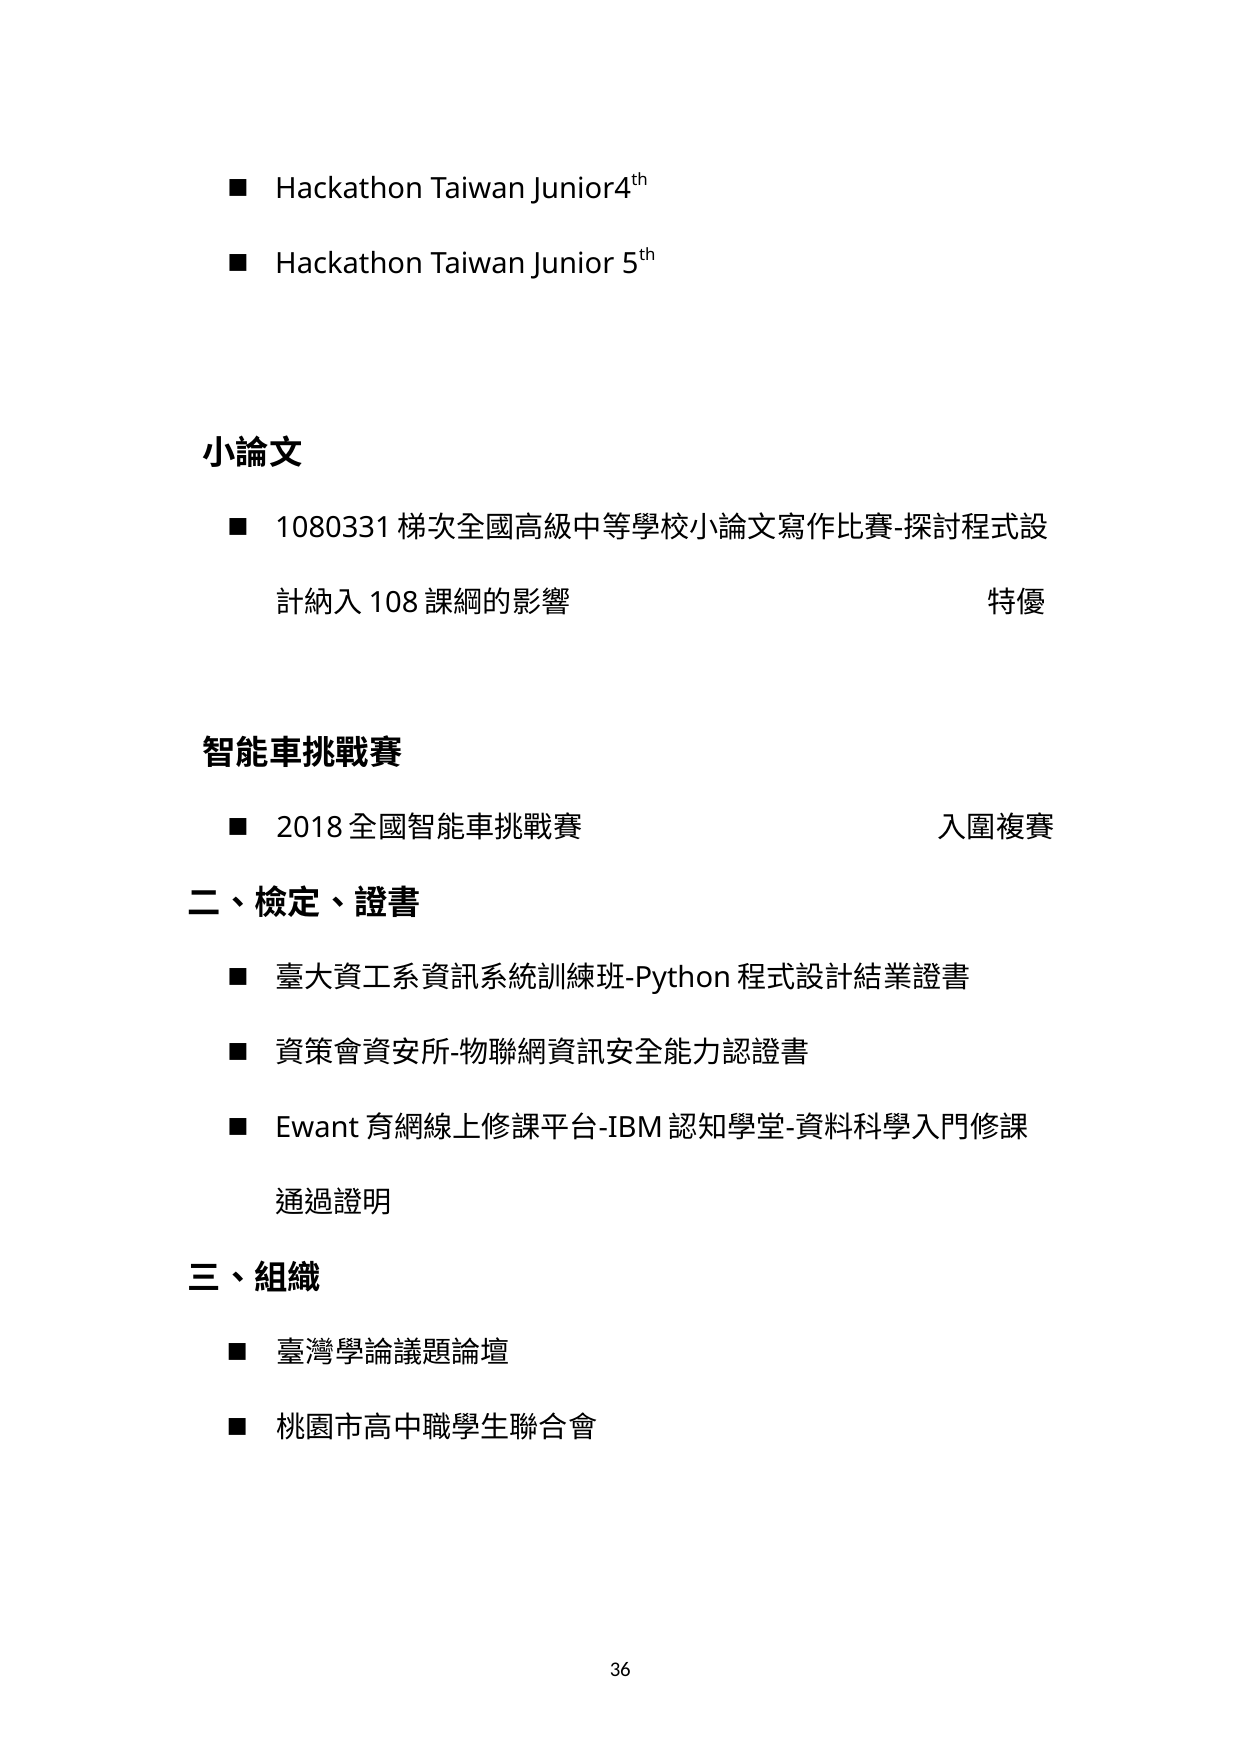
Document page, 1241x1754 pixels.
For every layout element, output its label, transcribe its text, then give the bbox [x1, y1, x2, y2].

list 2018全國智能車挑戰賽 入圍複賽 [227, 787, 1059, 862]
list 桃園市高中職學生聯合會 [226, 1387, 1053, 1462]
list 資策會資安所-物聯網資訊安全能力認證書 [227, 1012, 1053, 1087]
list Ewant育網線上修課平台-IBM認知學堂-資料科學入門修課通過證明 [227, 1087, 1053, 1237]
list Hackathon Taiwan Junior 5th [227, 225, 1053, 300]
list 臺大資工系資訊系統訓練班-Python程式設計結業證書 [227, 937, 1053, 1012]
list Hackathon Taiwan Junior4th [227, 150, 1053, 225]
list 1080331梯次全國高級中等學校小論文寫作比賽-探討程式設計納入108課綱的影響 特優 [227, 487, 1059, 637]
list 臺灣學論議題論壇 [226, 1312, 1053, 1387]
text 小論文 [187, 412, 1053, 487]
text 智能車挑戰賽 [187, 712, 1059, 787]
subtitle 三、組織 [187, 1237, 1053, 1312]
subtitle 二、檢定、證書 [187, 862, 1053, 937]
